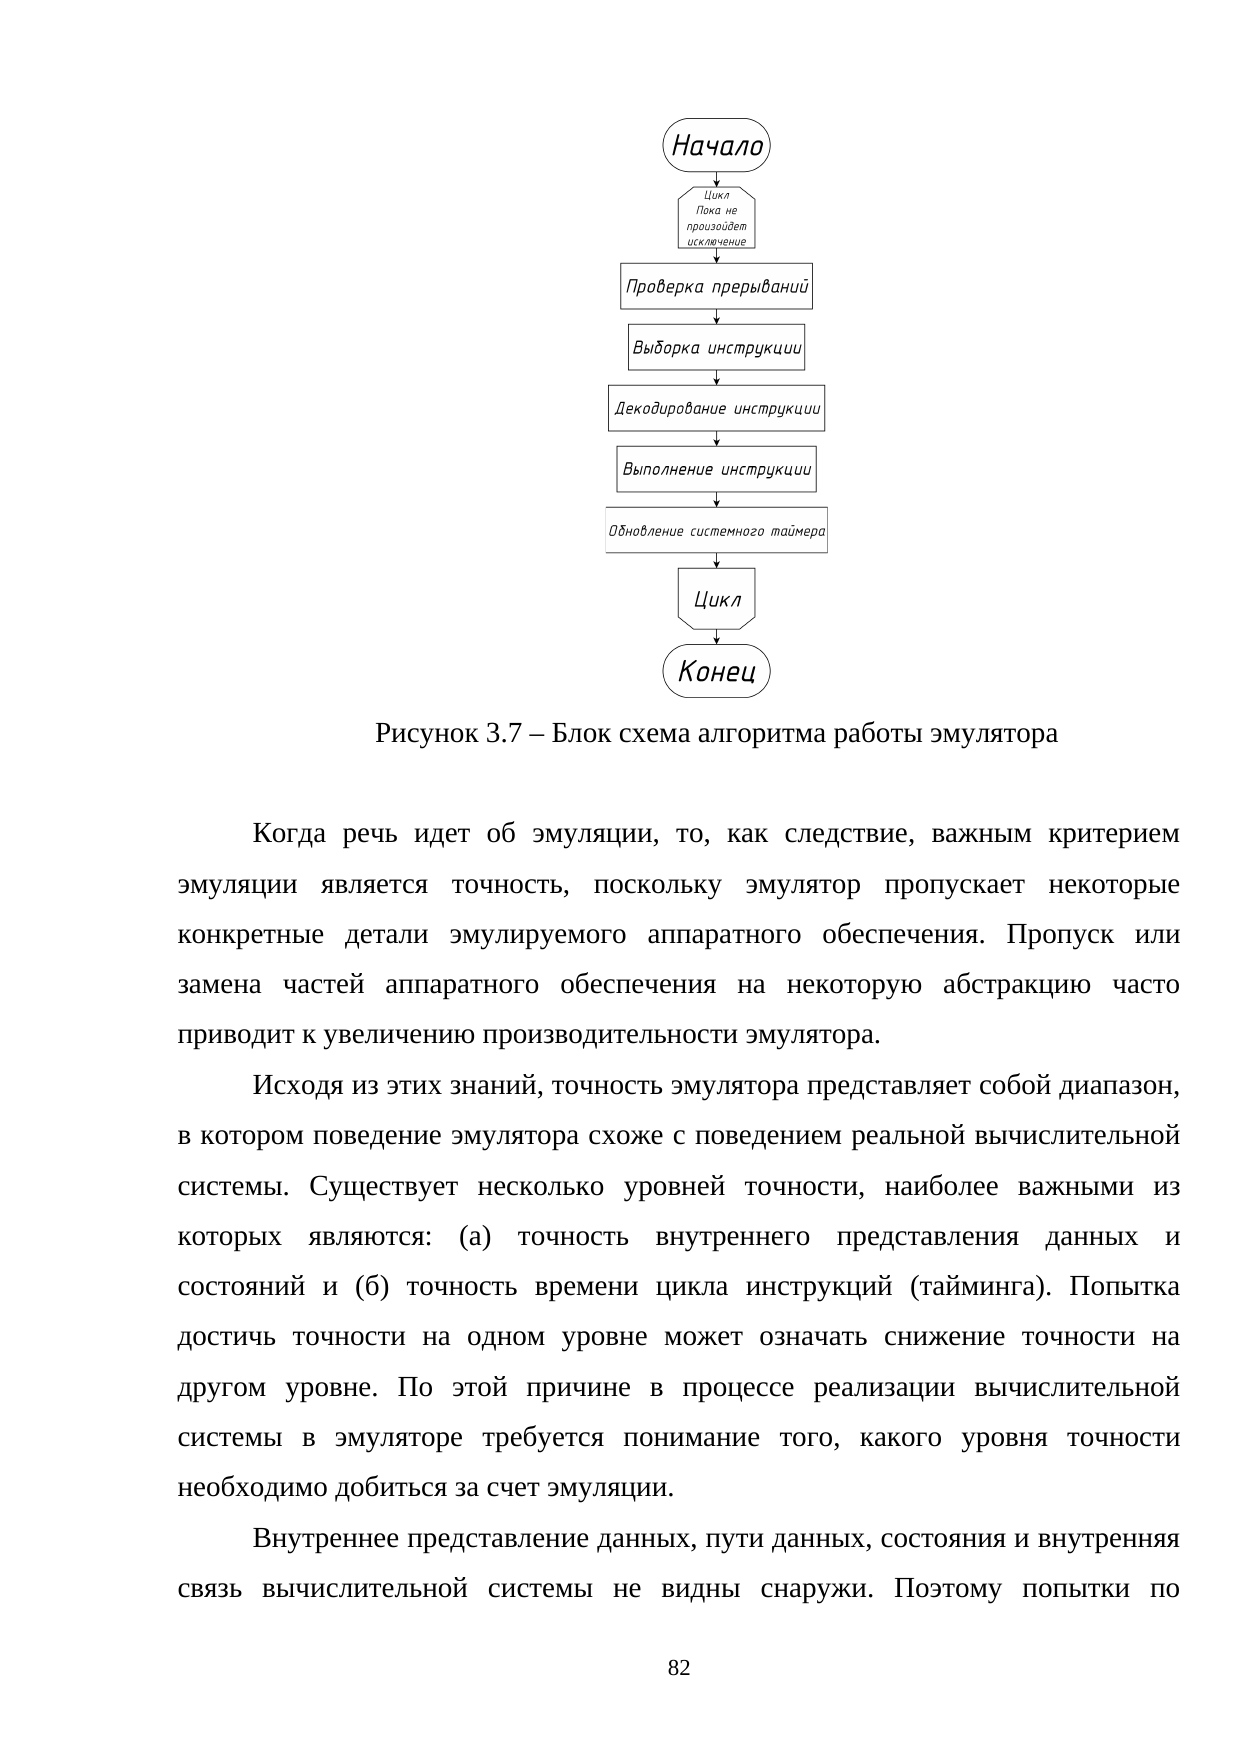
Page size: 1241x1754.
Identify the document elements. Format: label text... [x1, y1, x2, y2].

text Когда речь идет об эмуляции, то, как следствие, важным критерием эмуляции является точность, поскольку эмулятор пропускает некоторые конкретные детали эмулируемого аппаратного обеспечения. Пропуск или замена частей аппаратного обеспечения на некоторую абстракцию часто приводит к увеличению производительности эмулятора. [177, 815, 1181, 1050]
text Исходя из этих знаний, точность эмулятора представляет собой диапазон, в котором поведение эмулятора схоже с поведением реальной вычислительной системы. Существует несколько уровней точности, наиболее важными из которых являются: (а) точность внутреннего представления данных и состояний и (б) точность времени цикла инструкций (тайминга). Попытка достичь точности на одном уровне может означать снижение точности на другом уровне. По этой причине в процессе реализации вычислительной системы в эмуляторе требуется понимание того, какого уровня точности необходимо добиться за счет эмуляции. [177, 1067, 1181, 1503]
picture [605, 118, 828, 698]
text Рисунок 3.7 – Блок схема алгоритма работы эмулятора [177, 715, 1181, 748]
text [177, 1520, 1181, 1604]
